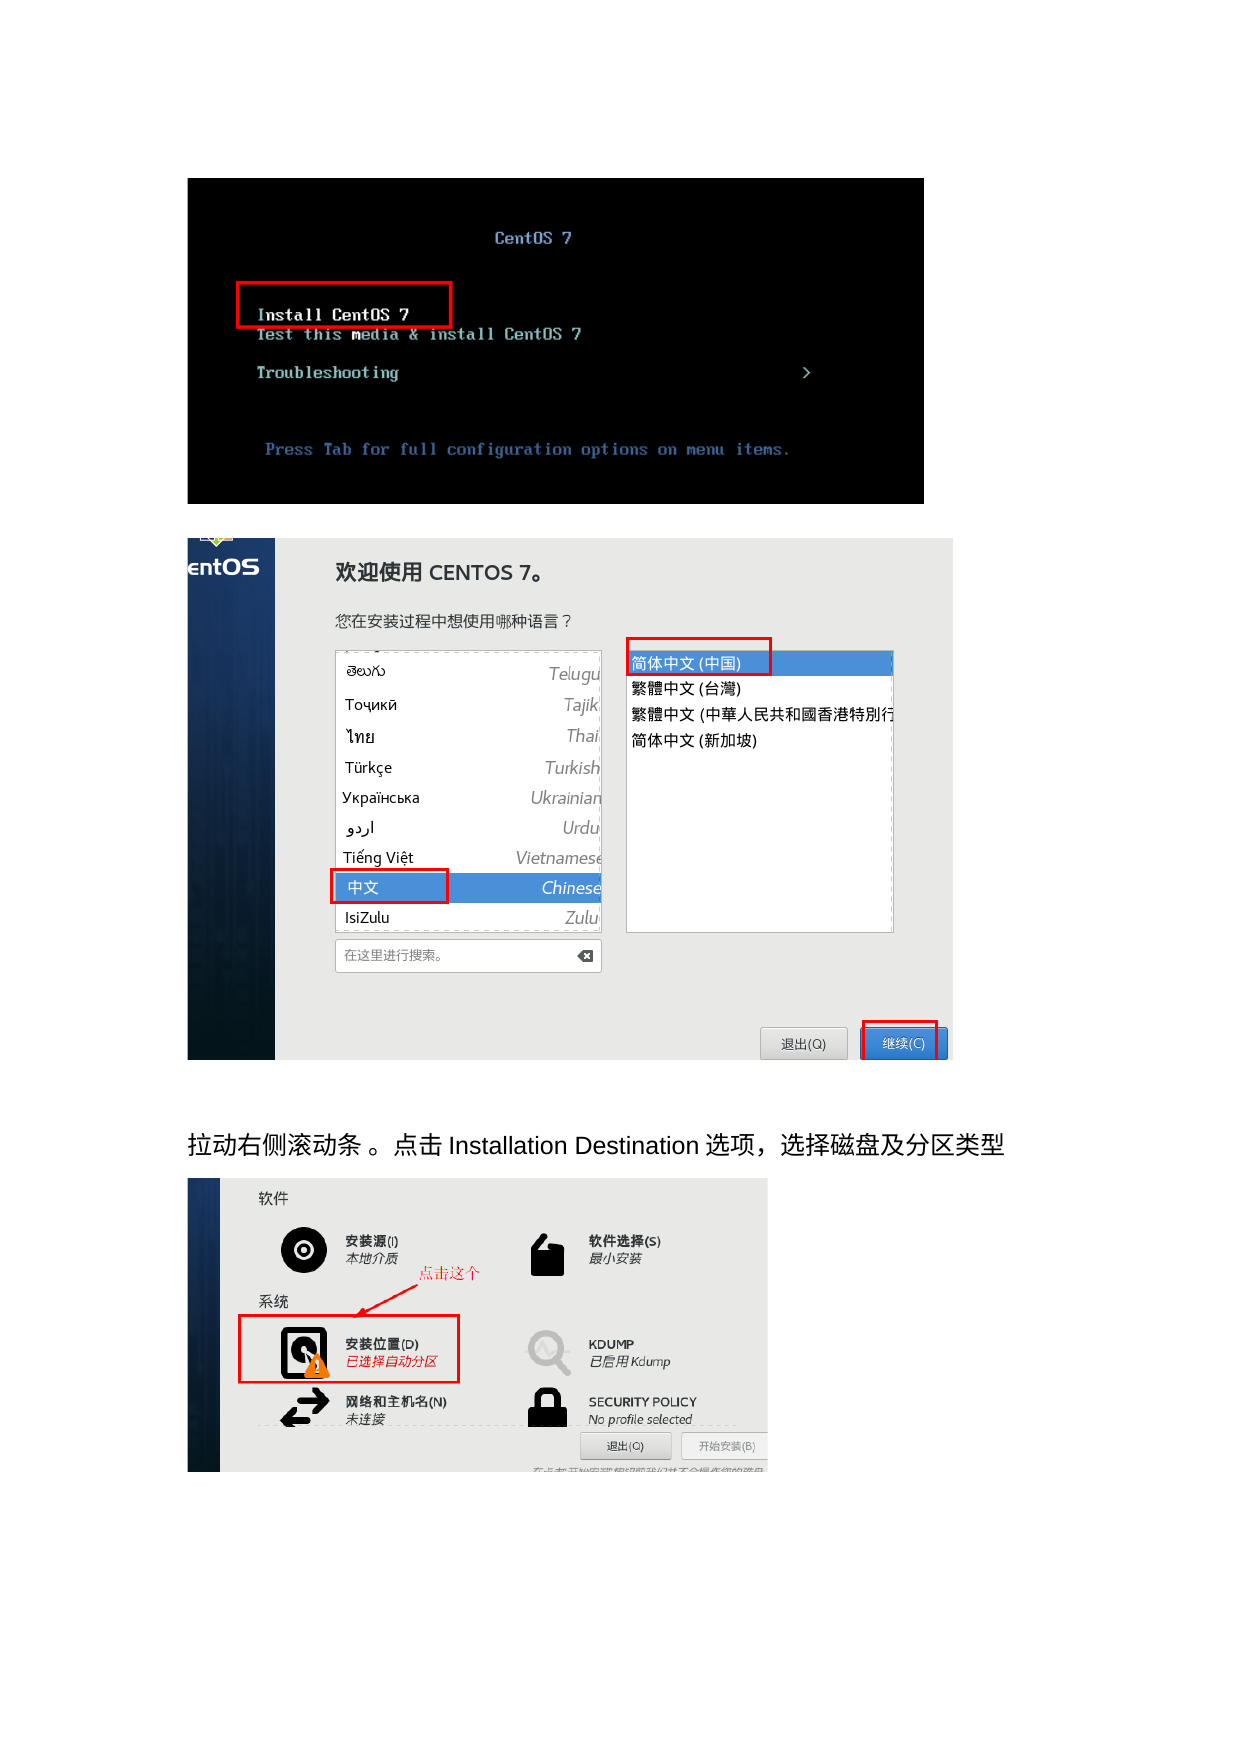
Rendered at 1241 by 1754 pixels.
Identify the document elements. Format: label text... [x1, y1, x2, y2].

picture [187, 178, 924, 504]
picture [187, 1178, 768, 1472]
text 拉动右侧滚动条 。点击Installation Destination选项，选择磁盘及分区类型 [187, 1111, 1053, 1176]
picture [187, 538, 953, 1060]
